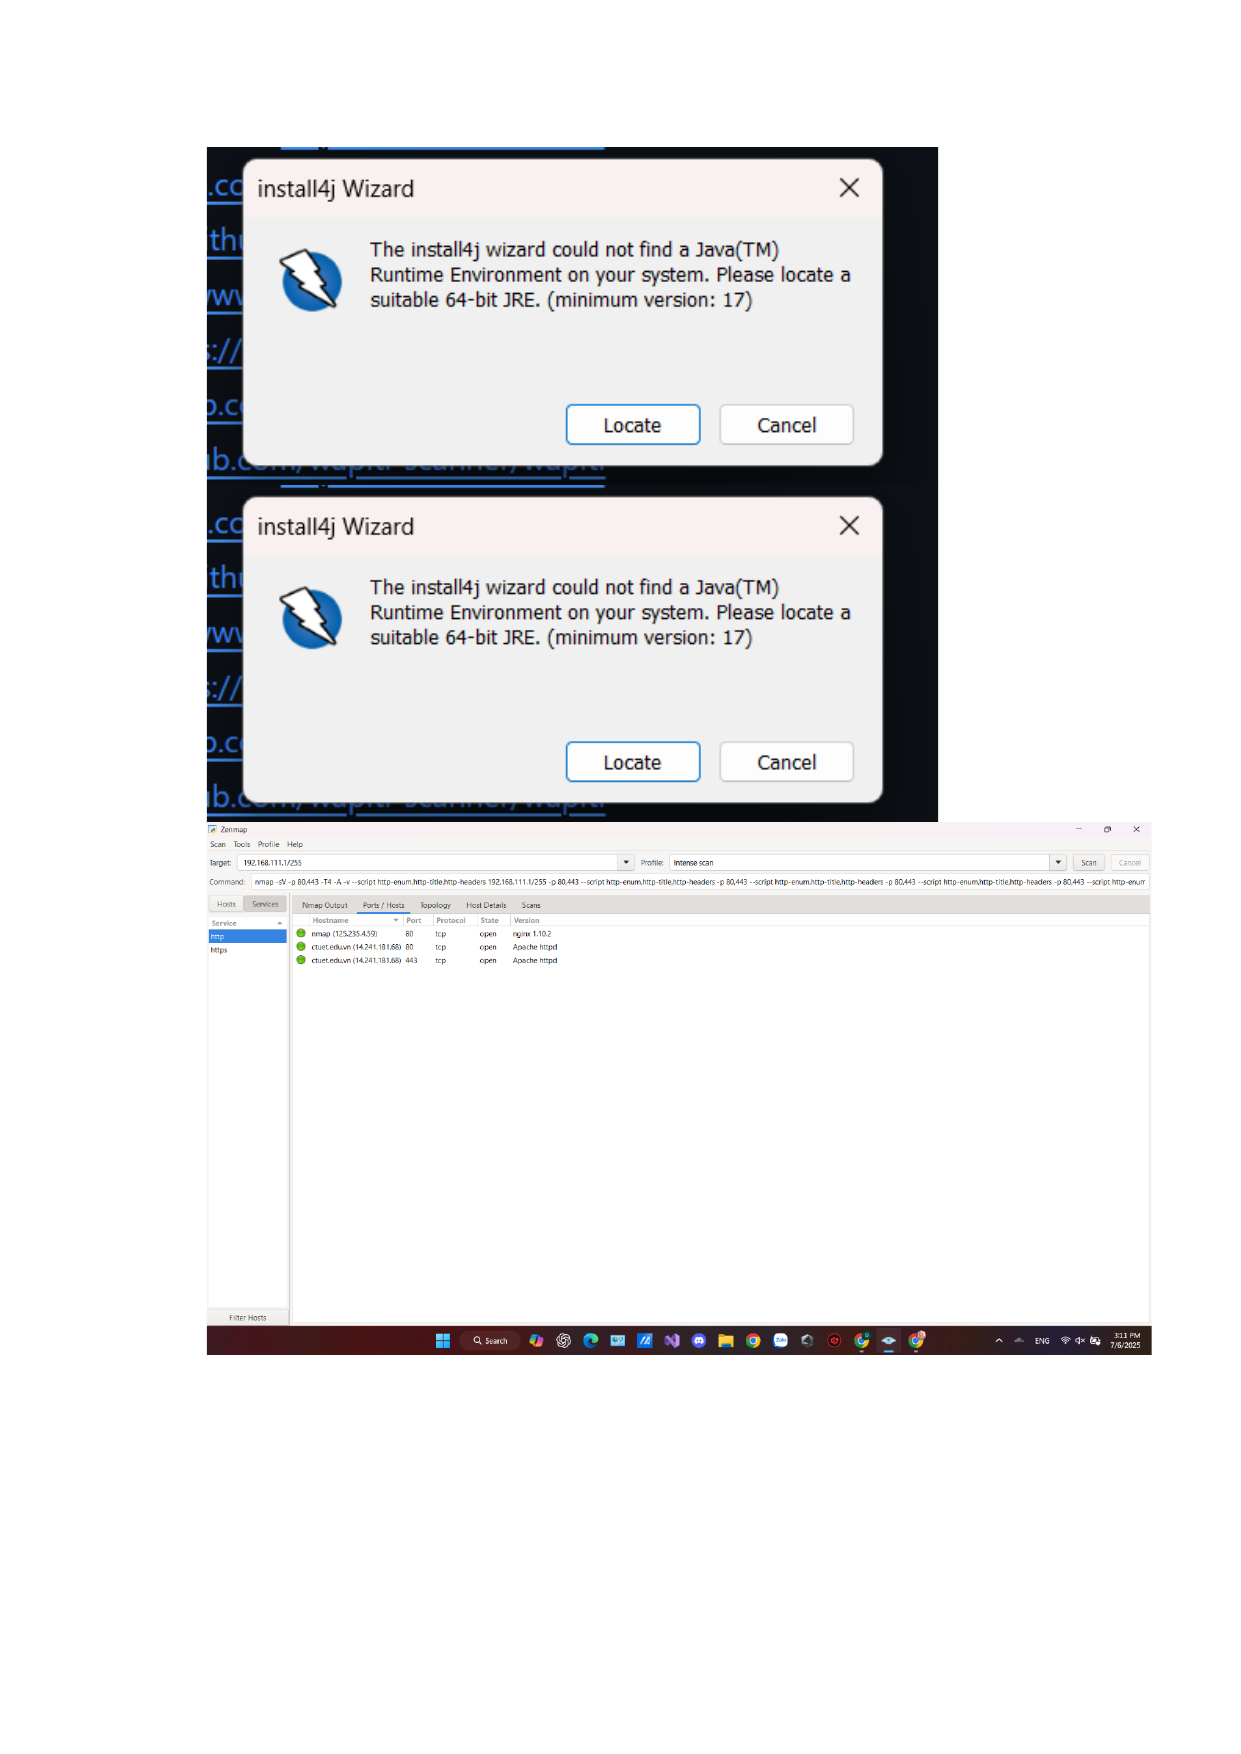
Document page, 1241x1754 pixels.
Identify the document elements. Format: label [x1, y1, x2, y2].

picture [206, 147, 1152, 1355]
